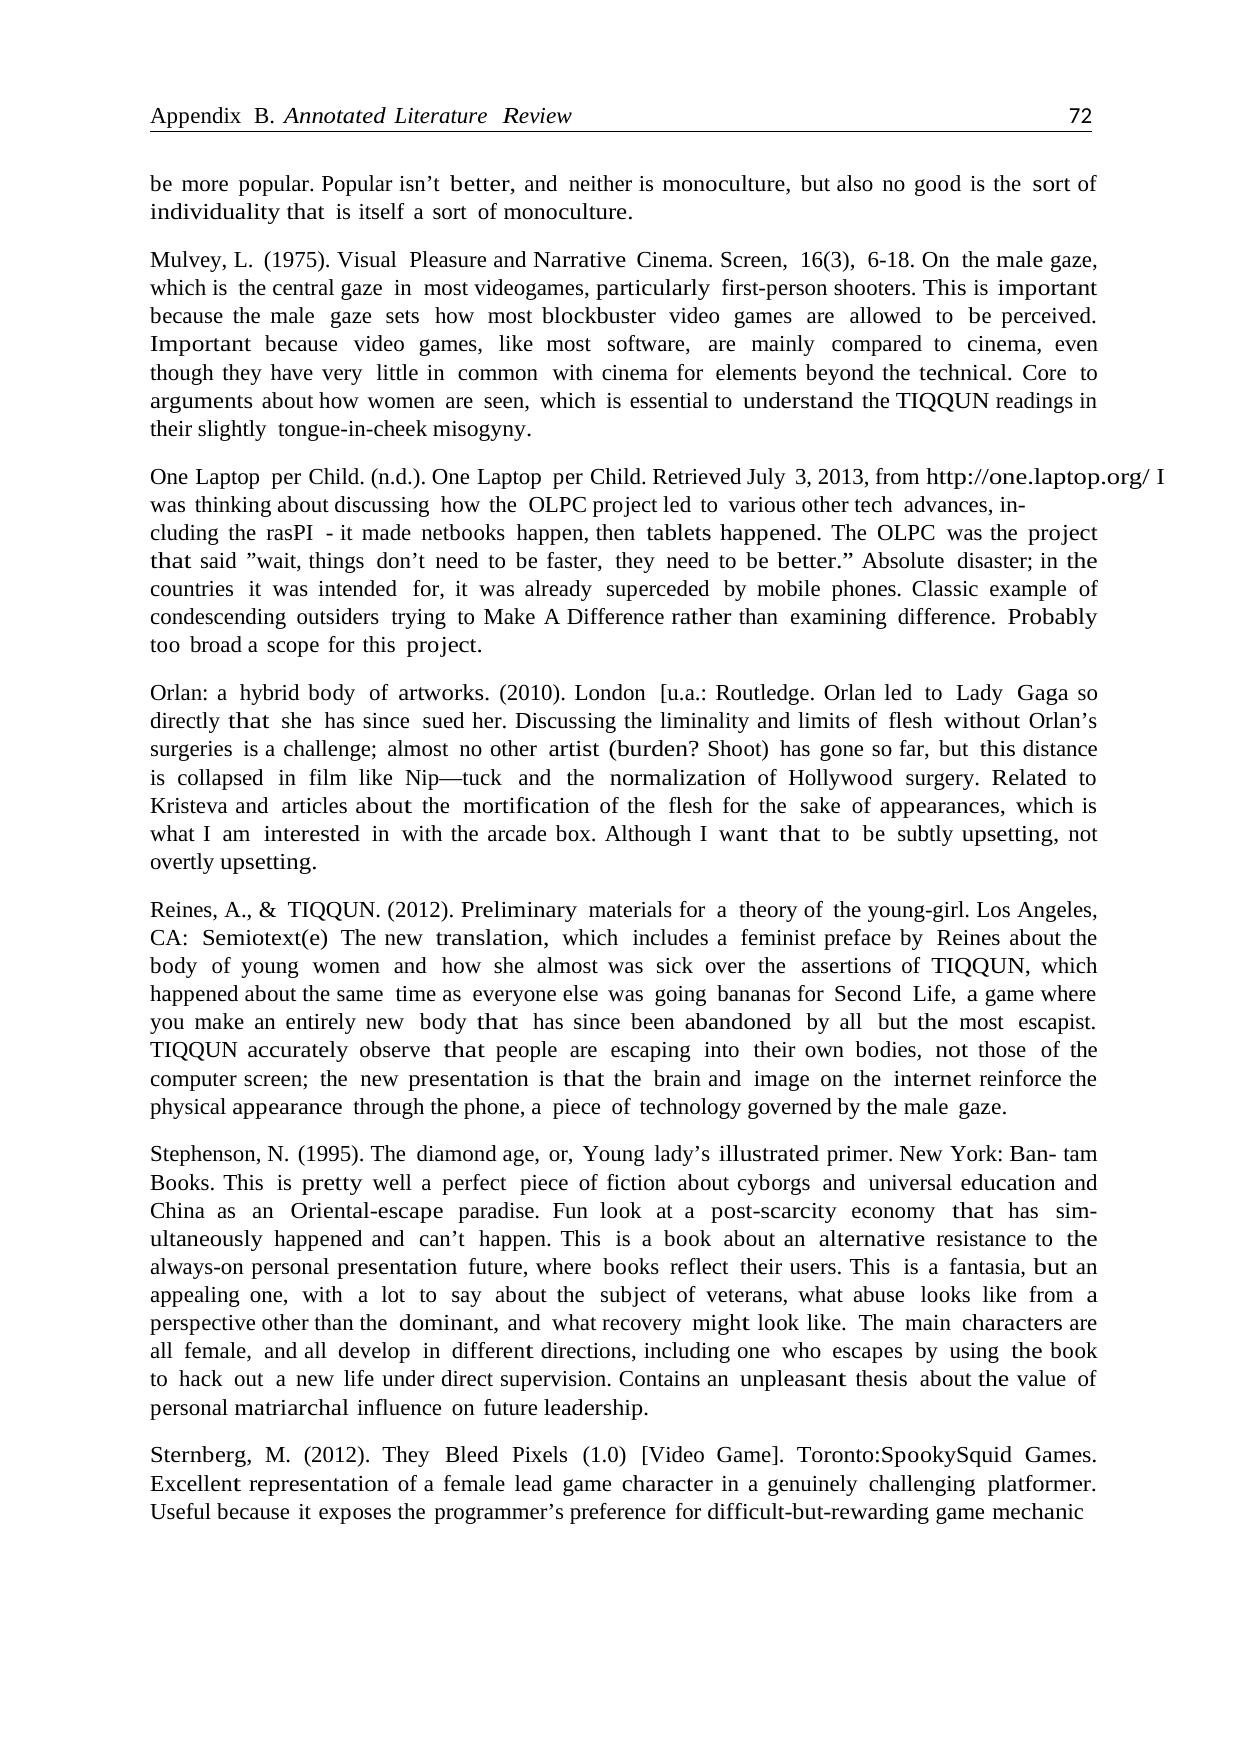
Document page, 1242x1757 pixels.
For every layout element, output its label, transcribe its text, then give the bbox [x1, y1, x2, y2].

text Sternberg, M. (2012). They Bleed Pixels (1.0) [Video Game]. Toronto:SpookySquid Games. Excellent representation of a female lead game character in a genuinely challenging platformer. Useful because it exposes the programmer’s preference for difficult-but-rewarding game mechanic [150, 1441, 1098, 1524]
text Orlan: a hybrid body of artworks. (2010). London [u.a.: Routledge. Orlan led to Lady Gaga so directly that she has since sued her. Discussing the liminality and limits of flesh without Orlan’s surgeries is a challenge; almost no other artist (burden? Shoot) has gone so far, but this distance is collapsed in film like Nip—tuck and the normalization of Hollywood surgery. Related to Kristeva and articles about the mortification of the flesh for the sake of appearances, which is what I am interested in with the arcade box. Although I want that to be subtly upsetting, not overtly upsetting. [150, 679, 1098, 874]
text cluding the rasPI - it made netbooks happen, then tablets happened. The OLPC was the project that said ”wait, things don’t need to be faster, they need to be better.” Absolute disaster; in the countries it was intended for, it was already superceded by mobile phones. Classic example of condescending outsiders trying to Make A Difference rather than examining difference. Probably too broad a scope for this project. [150, 519, 1098, 658]
text One Laptop per Child. (n.d.). One Laptop per Child. Retrieved July 3, 2013, from http://one.laptop.org/ I was thinking about discussing how the OLPC project led to various other tech advances, in- [150, 463, 1188, 517]
text Reines, A., & TIQQUN. (2012). Preliminary materials for a theory of the young-girl. Los Angeles, CA: Semiotext(e) The new translation, which includes a feminist preface by Reines about the body of young women and how she almost was sick over the assertions of TIQQUN, which happened about the same time as everyone else was going bananas for Second Life, a game where you make an entirely new body that has since been abandoned by all but the most escapist. TIQQUN accurately observe that people are escaping into their own bodies, not those of the computer screen; the new presentation is that the brain and image on the internet reinforce the physical appearance through the phone, a piece of technology governed by the male gaze. [150, 896, 1098, 1119]
text Mulvey, L. (1975). Visual Pleasure and Narrative Cinema. Screen, 16(3), 6-18. On the male gaze, which is the central gaze in most videogames, particularly first-person shooters. This is important because the male gaze sets how most blockbuster video games are allowed to be perceived. Important because video games, like most software, are mainly compared to cinema, even though they have very little in common with cinema for elements beyond the technical. Core to arguments about how women are seen, which is essential to understand the TIQQUN readings in their slightly tongue-in-cheek misogyny. [150, 246, 1098, 441]
text be more popular. Popular isn’t better, and neither is monoculture, but also no good is the sort of individuality that is itself a sort of monoculture. [150, 170, 1098, 225]
text Stephenson, N. (1995). The diamond age, or, Young lady’s illustrated primer. New York: Ban- tam Books. This is pretty well a perfect piece of fiction about cyborgs and universal education and China as an Oriental-escape paradise. Fun look at a post-scarcity economy that has sim- ultaneously happened and can’t happen. This is a book about an alternative resistance to the always-on personal presentation future, where books reflect their users. This is a fantasia, but an appealing one, with a lot to say about the subject of veterans, what abuse looks like from a perspective other than the dominant, and what recovery might look like. The main characters are all female, and all develop in different directions, including one who escapes by using the book to hack out a new life under direct supervision. Contains an unpleasant thesis about the value of personal matriarchal influence on future leadership. [150, 1141, 1098, 1420]
